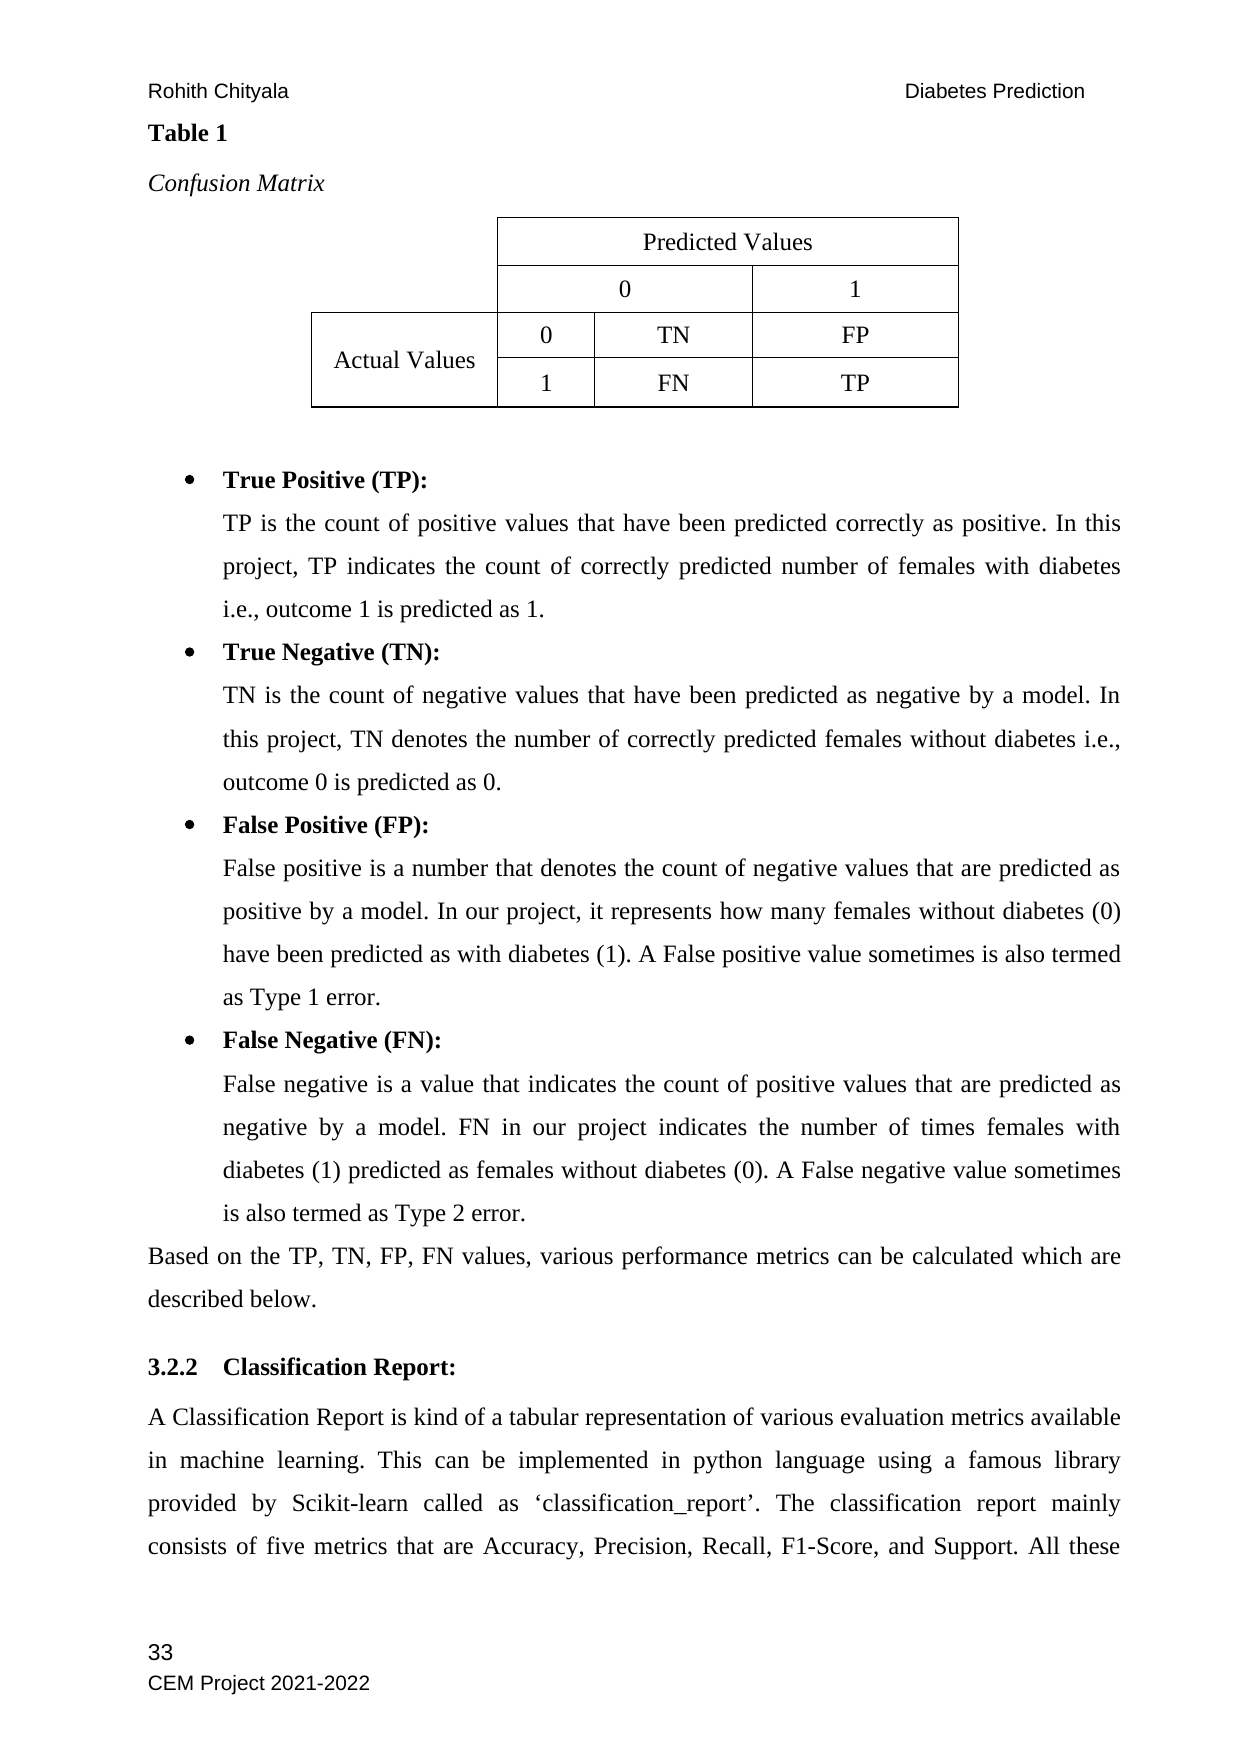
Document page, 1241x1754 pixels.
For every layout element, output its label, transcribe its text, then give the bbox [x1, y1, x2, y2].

list TP is the count of positive values that have been predicted correctly as positive. In this project, TP indicates the count of correctly predicted number of females with diabetes i.e., outcome 1 is predicted as 1. [223, 508, 1122, 623]
list TN is the count of negative values that have been predicted as negative by a model. In this project, TN denotes the number of correctly predicted females without diabetes i.e., outcome 0 is predicted as 0. [223, 681, 1122, 796]
text Confusion Matrix [148, 168, 1122, 196]
table_cell FP [753, 313, 958, 357]
table_header Predicted Values [498, 218, 958, 264]
table_cell 1 [753, 266, 958, 312]
table_cell FN [595, 358, 752, 406]
table_cell TP [753, 358, 958, 406]
list False positive is a number that denotes the count of negative values that are predicted as positive by a model. In our project, it represents how many females without diabetes (0) have been predicted as with diabetes (1). A False positive value sometimes is also termed as Type 1 error. [223, 853, 1122, 1011]
table_cell 0 [498, 313, 594, 357]
text Table 1 [148, 118, 1122, 147]
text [148, 1402, 1122, 1560]
table_cell TN [595, 313, 752, 357]
table_cell Actual Values [312, 313, 497, 406]
table_cell 1 [498, 358, 594, 406]
list False negative is a value that indicates the count of positive values that are predicted as negative by a model. FN in our project indicates the number of times females with diabetes (1) predicted as females without diabetes (0). A False negative value sometimes is also termed as Type 2 error. [223, 1069, 1122, 1227]
text Based on the TP, TN, FP, FN values, various performance metrics can be calculated which are described below. [148, 1241, 1122, 1313]
table_cell 0 [498, 266, 752, 312]
subtitle Classification Report: [148, 1352, 1122, 1381]
list False Negative (FN): [185, 1026, 1122, 1054]
list True Negative (TN): [185, 637, 1122, 666]
list False Positive (FP): [185, 810, 1122, 839]
list True Positive (TP): [185, 465, 1122, 494]
